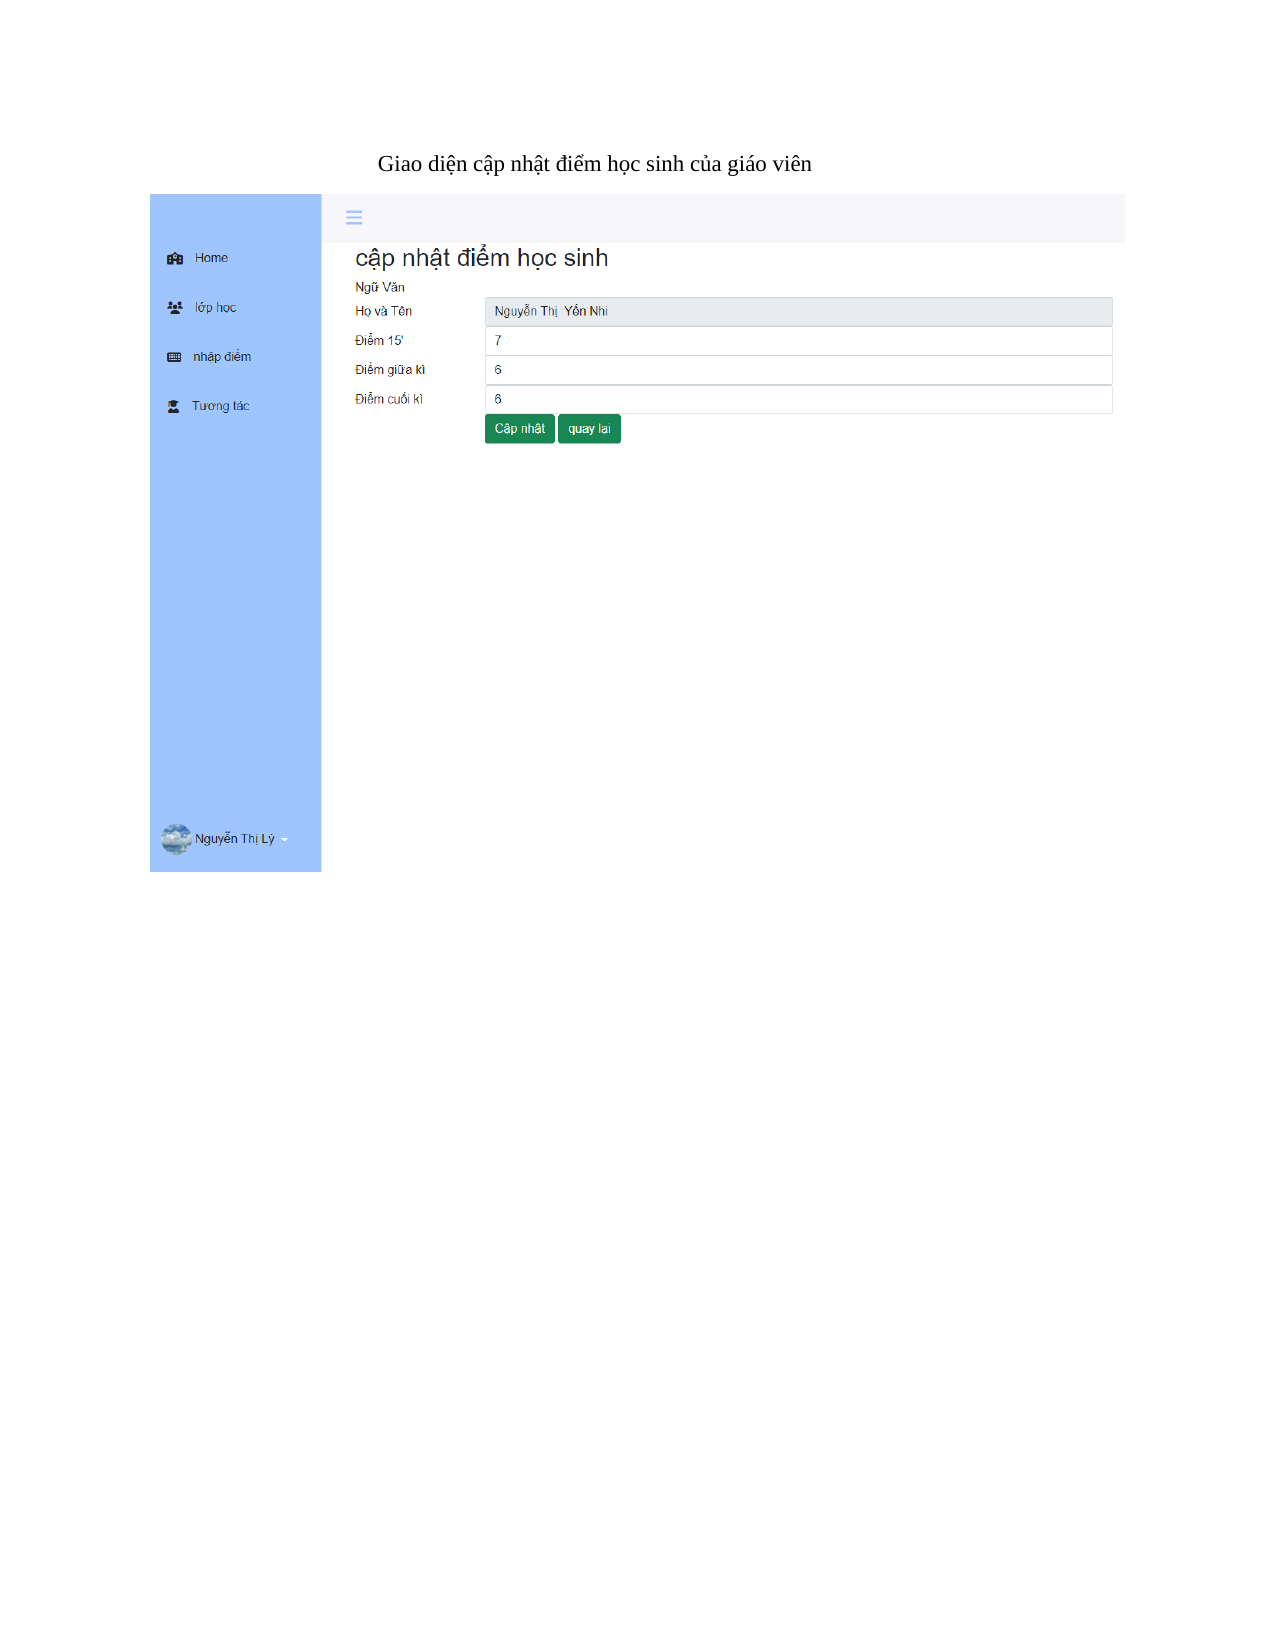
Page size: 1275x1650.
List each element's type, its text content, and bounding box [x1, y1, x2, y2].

text Giao diện cập nhật điểm học sinh của giáo viên [150, 150, 1125, 176]
picture [150, 194, 1125, 872]
